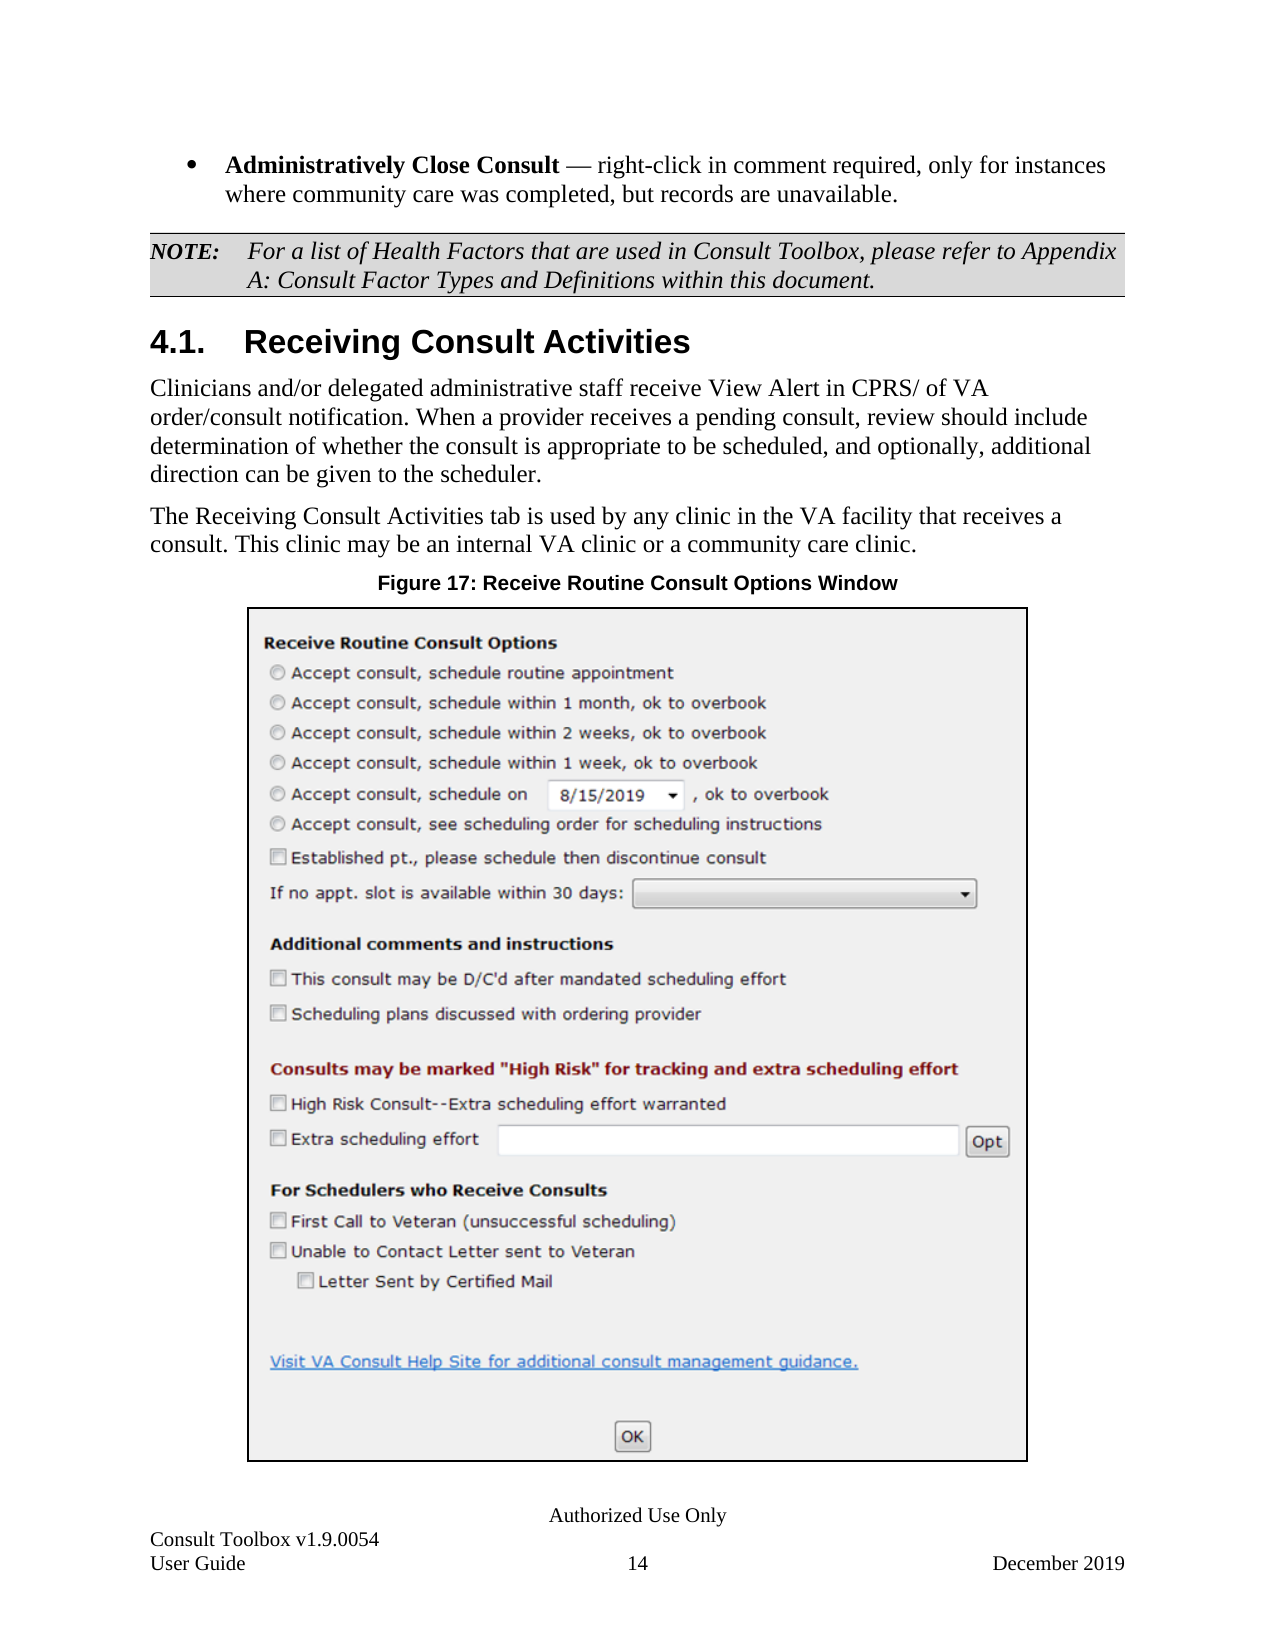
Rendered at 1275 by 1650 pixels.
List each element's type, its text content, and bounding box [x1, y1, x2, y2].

text Administratively Close Consult — right-click in comment required, only for instances where community care was completed, but records are unavailable. [187, 150, 1125, 207]
text For a list of Health Factors that are used in Consult Toolbox, please refer to Appendix A: Consult Factor Types and Definitions within this document. [150, 234, 1125, 296]
subtitle Receiving Consult Activities [150, 322, 1125, 361]
picture [249, 609, 1026, 1460]
text Figure 17: Receive Routine Consult Options Window [150, 571, 1125, 595]
text The Receiving Consult Activities tab is used by any clinic in the VA facility that receives a consult. This clinic may be an internal VA clinic or a community care clinic. [150, 501, 1125, 558]
text Clinicians and/or delegated administrative staff receive View Alert in CPRS/ of VA order/consult notification. When a provider receives a pending consult, review should include determination of whether the consult is appropriate to be scheduled, and optionally, additional direction can be given to the scheduler. [150, 373, 1125, 488]
